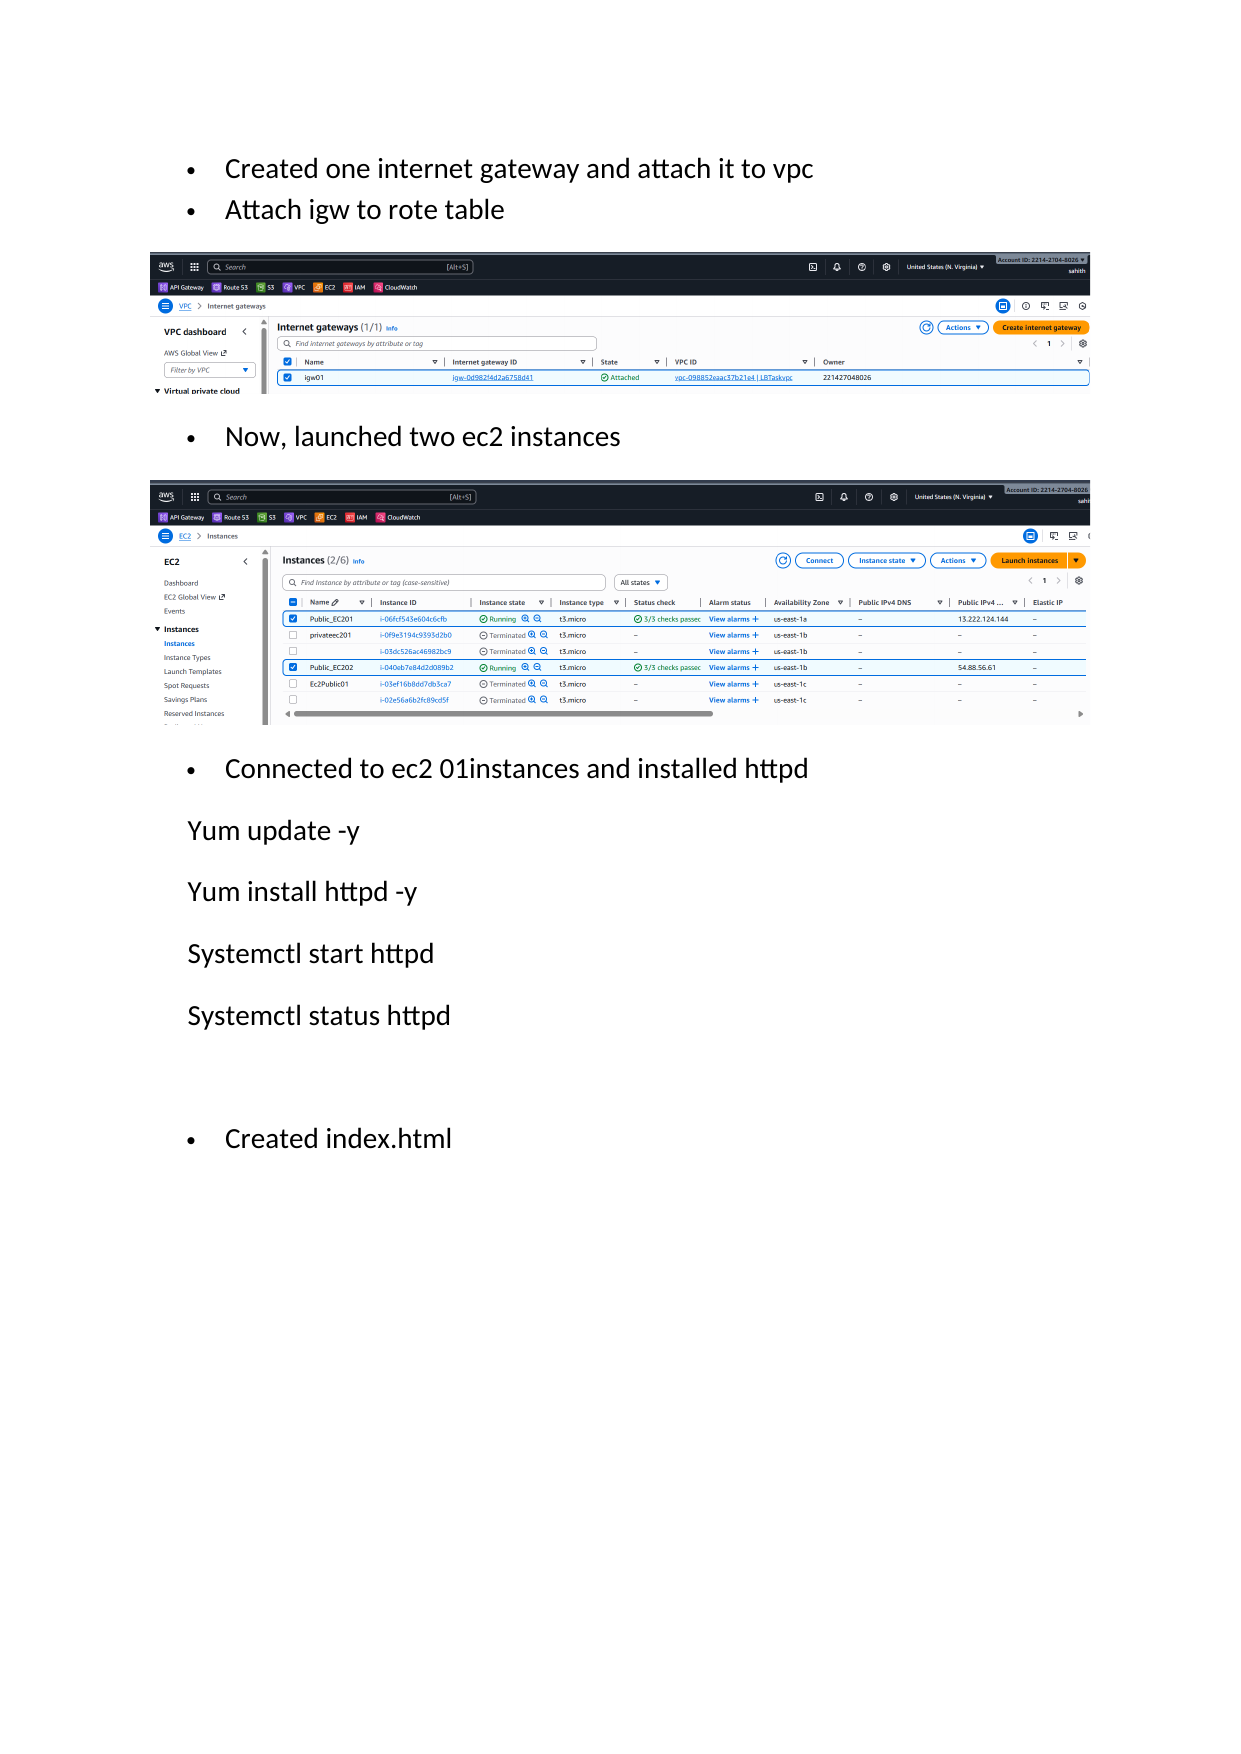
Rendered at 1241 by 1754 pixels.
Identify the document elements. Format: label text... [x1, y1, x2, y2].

picture [150, 252, 1091, 394]
text Systemctl status httpd [187, 997, 1090, 1033]
list Connected to ec2 01instances and installed httpd [187, 750, 1090, 786]
text Systemctl start httpd [187, 935, 1090, 971]
text Yum update -y [187, 812, 1090, 847]
list Created index.html [187, 1121, 1090, 1156]
list Now, launched two ec2 instances [187, 418, 1090, 454]
picture [150, 480, 1091, 725]
list Created one internet gateway and attach it to vpc [187, 150, 1090, 186]
list Attach igw to rote table [187, 191, 1090, 227]
text Yum install httpd -y [187, 873, 1090, 909]
